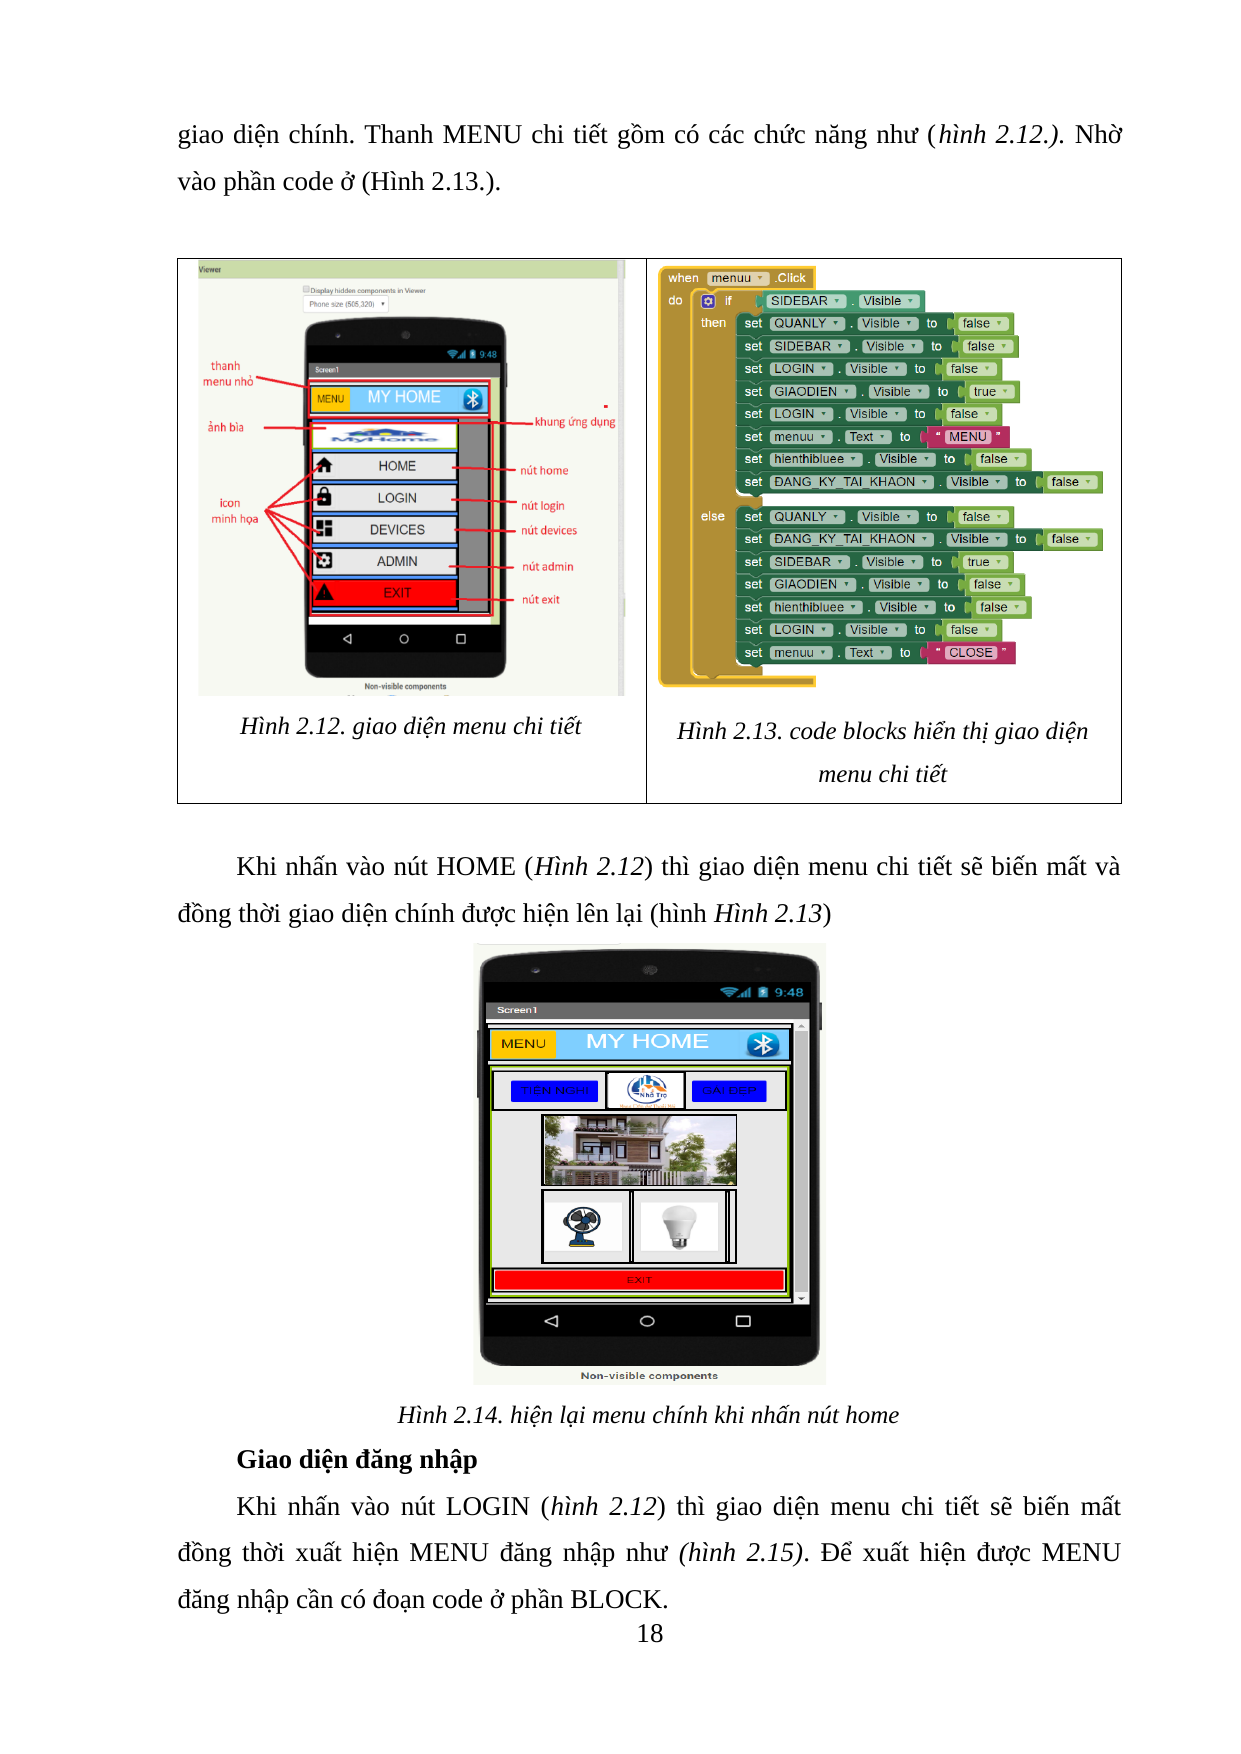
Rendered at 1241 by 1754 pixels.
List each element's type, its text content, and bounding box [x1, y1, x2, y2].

text Hình 2.14. hiện lại menu chính khi nhấn nút home [177, 1400, 1122, 1429]
table_header Hình 2.12. giao diện menu chi tiết [178, 259, 646, 802]
text Giao diện đăng nhập [177, 1443, 1122, 1474]
text Khi nhấn vào nút HOME (Hình 2.12) thì giao diện menu chi tiết sẽ biến mất và đồng thời giao diện chính được hiện lên lại (hình Hình 2.13) [177, 850, 1122, 928]
picture [473, 943, 827, 1385]
picture [198, 259, 626, 696]
table_header Hình 2.13. code blocks hiển thị giao diện menu chi tiết [647, 259, 1121, 802]
text Khi nhấn vào nút LOGIN (hình 2.12) thì giao diện menu chi tiết sẽ biến mất đồng thời xuất hiện MENU đăng nhập như (hình 2.15). Để xuất hiện được MENU đăng nhập cần có đoạn code ở phần BLOCK. [177, 1490, 1122, 1614]
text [177, 118, 1122, 196]
picture [657, 259, 1110, 701]
